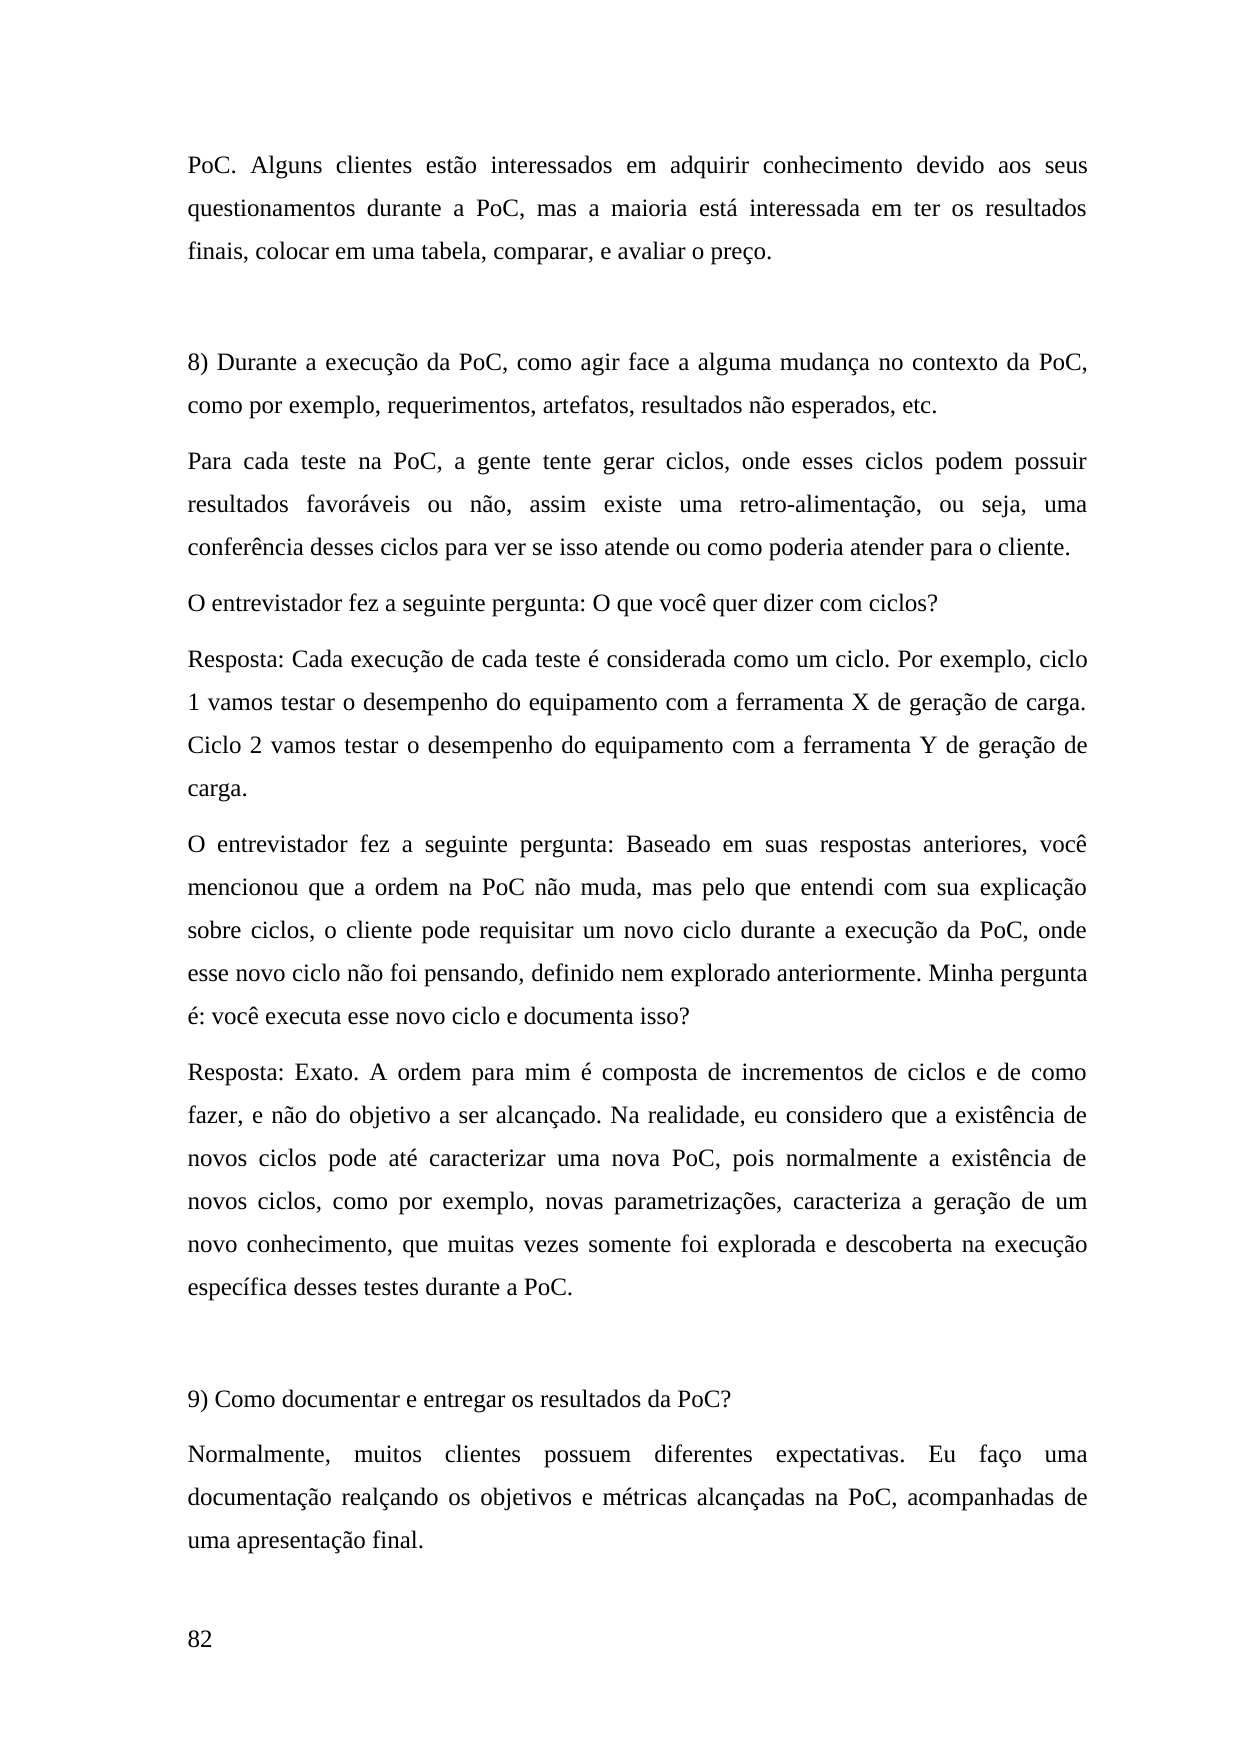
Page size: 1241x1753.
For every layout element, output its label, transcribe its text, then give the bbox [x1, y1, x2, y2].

text Resposta: Cada execução de cada teste é considerada como um ciclo. Por exemplo, ciclo 1 vamos testar o desempenho do equipamento com a ferramenta X de geração de carga. Ciclo 2 vamos testar o desempenho do equipamento com a ferramenta Y de geração de carga. [187, 644, 1088, 802]
text O entrevistador fez a seguinte pergunta: O que você quer dizer com ciclos? [187, 588, 1088, 617]
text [187, 150, 1088, 265]
text 9) Como documentar e entregar os resultados da PoC? [187, 1384, 1088, 1412]
text Normalmente, muitos clientes possuem diferentes expectativas. Eu faço uma documentação realçando os objetivos e métricas alcançadas na PoC, acompanhadas de uma apresentação final. [187, 1439, 1088, 1554]
text O entrevistador fez a seguinte pergunta: Baseado em suas respostas anteriores, você mencionou que a ordem na PoC não muda, mas pelo que entendi com sua explicação sobre ciclos, o cliente pode requisitar um novo ciclo durante a execução da PoC, onde esse novo ciclo não foi pensando, definido nem explorado anteriormente. Minha pergunta é: você executa esse novo ciclo e documenta isso? [187, 829, 1088, 1030]
text 8) Durante a execução da PoC, como agir face a alguma mudança no contexto da PoC, como por exemplo, requerimentos, artefatos, resultados não esperados, etc. [187, 347, 1088, 419]
text Para cada teste na PoC, a gente tente gerar ciclos, onde esses ciclos podem possuir resultados favoráveis ou não, assim existe uma retro-alimentação, ou seja, uma conferência desses ciclos para ver se isso atende ou como poderia atender para o cliente. [187, 446, 1088, 561]
text Resposta: Exato. A ordem para mim é composta de incrementos de ciclos e de como fazer, e não do objetivo a ser alcançado. Na realidade, eu considero que a existência de novos ciclos pode até caracterizar uma nova PoC, pois normalmente a existência de novos ciclos, como por exemplo, novas parametrizações, caracteriza a geração de um novo conhecimento, que muitas vezes somente foi explorada e descoberta na execução específica desses testes durante a PoC. [187, 1057, 1088, 1301]
